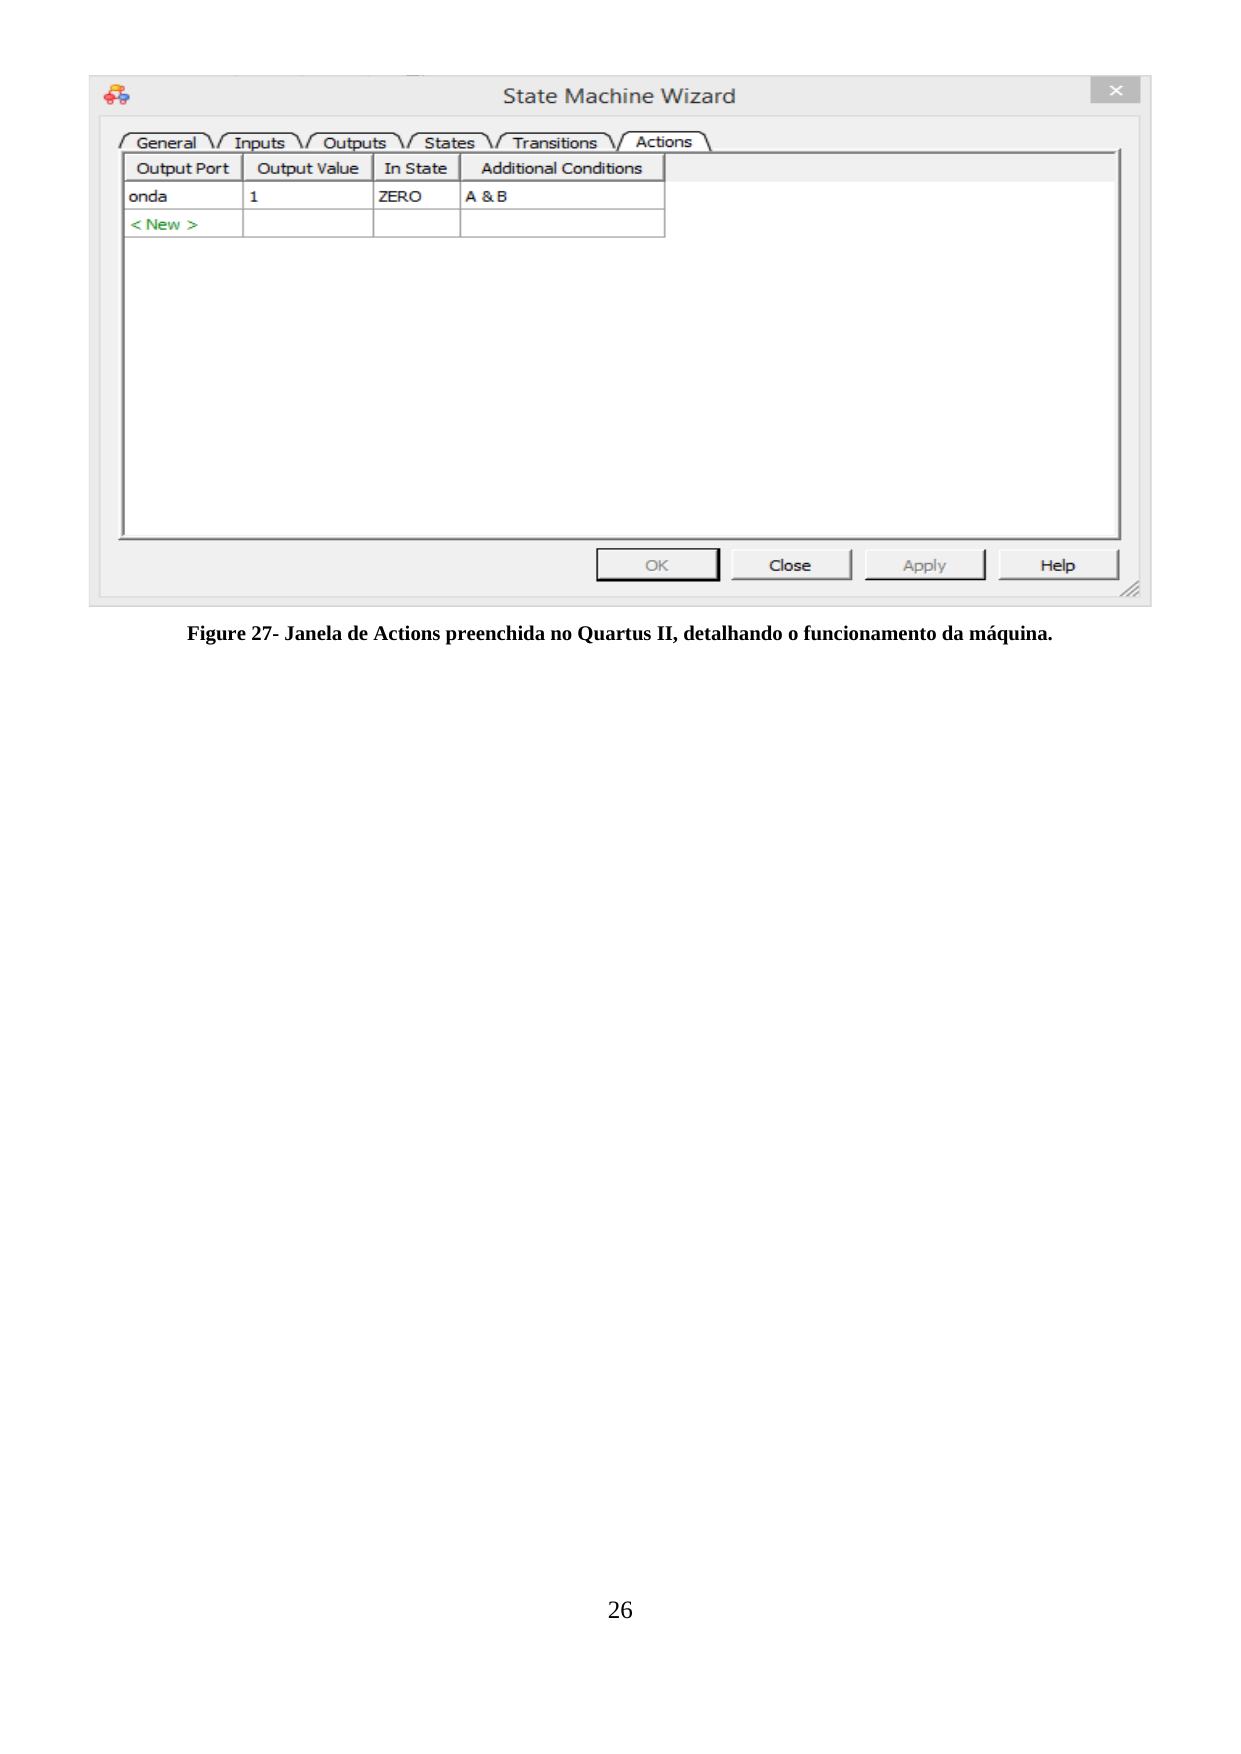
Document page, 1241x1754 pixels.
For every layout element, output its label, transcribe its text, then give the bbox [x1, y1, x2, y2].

picture [88, 75, 1152, 607]
text Figure 27- Janela de Actions preenchida no Quartus II, detalhando o funcionamento da máquina. [75, 621, 1165, 645]
